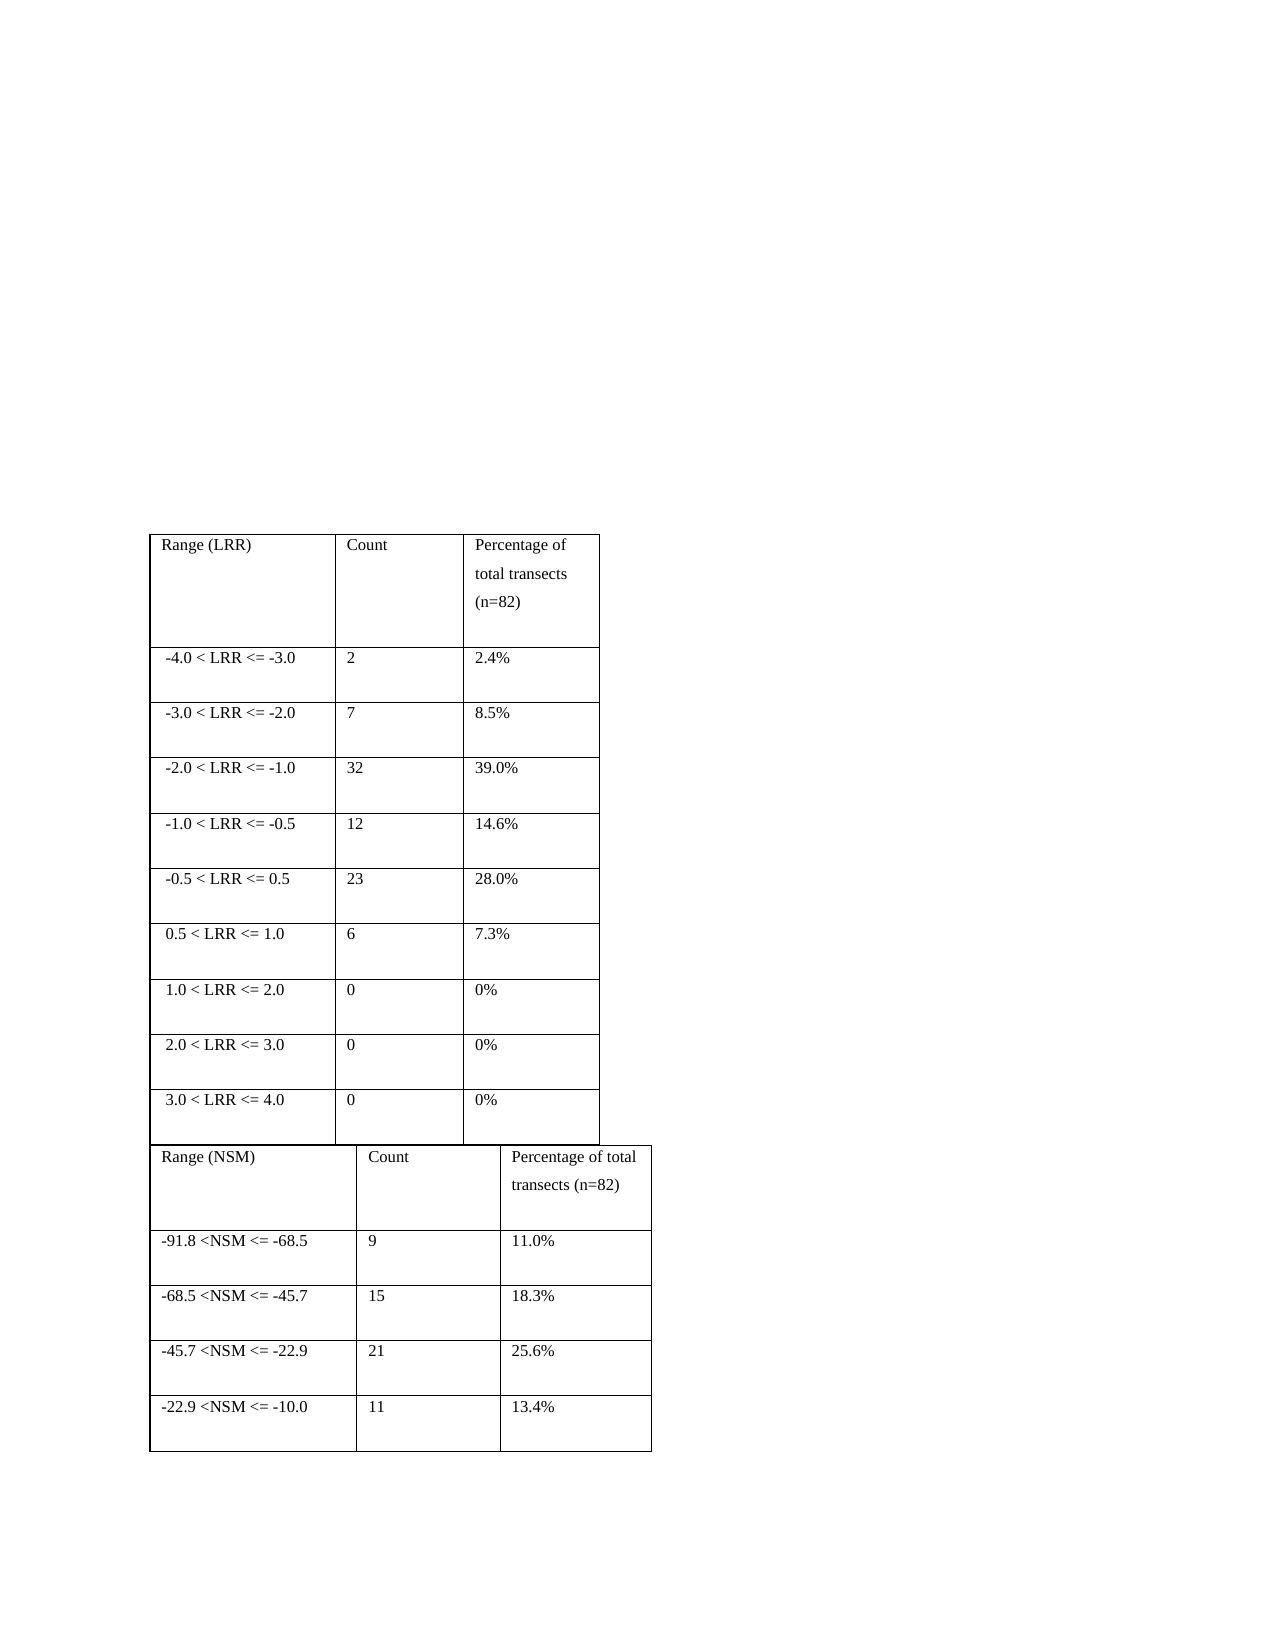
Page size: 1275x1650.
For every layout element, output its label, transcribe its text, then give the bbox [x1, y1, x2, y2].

table_cell 39.0% [464, 758, 599, 812]
table_cell 7.3% [464, 924, 599, 978]
table_cell -2.0 < LRR <= -1.0 [151, 758, 335, 812]
table_cell 13.4% [501, 1396, 651, 1451]
table_header Range (LRR) [151, 535, 335, 647]
table_cell 2.4% [464, 648, 599, 702]
table_cell -45.7 <NSM <= -22.9 [151, 1341, 356, 1395]
table_cell -0.5 < LRR <= 0.5 [151, 869, 335, 923]
table_cell -91.8 <NSM <= -68.5 [151, 1231, 356, 1285]
table_cell 6 [336, 924, 463, 978]
table_header Range (NSM) [151, 1146, 356, 1229]
table_cell 0% [464, 1035, 599, 1089]
table_header Count [336, 535, 463, 647]
table_cell 3.0 < LRR <= 4.0 [151, 1090, 335, 1144]
table_cell 0 [336, 980, 463, 1034]
table_cell 11.0% [501, 1231, 651, 1285]
table_cell -4.0 < LRR <= -3.0 [151, 648, 335, 702]
table_cell 11 [357, 1396, 500, 1451]
table_cell 15 [357, 1286, 500, 1340]
table_cell 2.0 < LRR <= 3.0 [151, 1035, 335, 1089]
table_cell 0% [464, 980, 599, 1034]
table_header Count [357, 1146, 500, 1229]
table_cell 0.5 < LRR <= 1.0 [151, 924, 335, 978]
table_header Percentage of total transects (n=82) [501, 1146, 651, 1229]
table_cell 7 [336, 703, 463, 757]
table_cell 32 [336, 758, 463, 812]
table_cell 0 [336, 1035, 463, 1089]
table_cell -1.0 < LRR <= -0.5 [151, 814, 335, 868]
table_cell 18.3% [501, 1286, 651, 1340]
table_cell 2 [336, 648, 463, 702]
table_cell 28.0% [464, 869, 599, 923]
table_cell 8.5% [464, 703, 599, 757]
table_cell 0% [464, 1090, 599, 1144]
table_cell 0 [336, 1090, 463, 1144]
table_cell 9 [357, 1231, 500, 1285]
table_cell -22.9 <NSM <= -10.0 [151, 1396, 356, 1451]
table_cell 21 [357, 1341, 500, 1395]
table_cell 1.0 < LRR <= 2.0 [151, 980, 335, 1034]
table_cell -3.0 < LRR <= -2.0 [151, 703, 335, 757]
table_cell 23 [336, 869, 463, 923]
table_header Percentage of total transects (n=82) [464, 535, 599, 647]
table_cell 14.6% [464, 814, 599, 868]
table_cell -68.5 <NSM <= -45.7 [151, 1286, 356, 1340]
table_cell 25.6% [501, 1341, 651, 1395]
table_cell 12 [336, 814, 463, 868]
